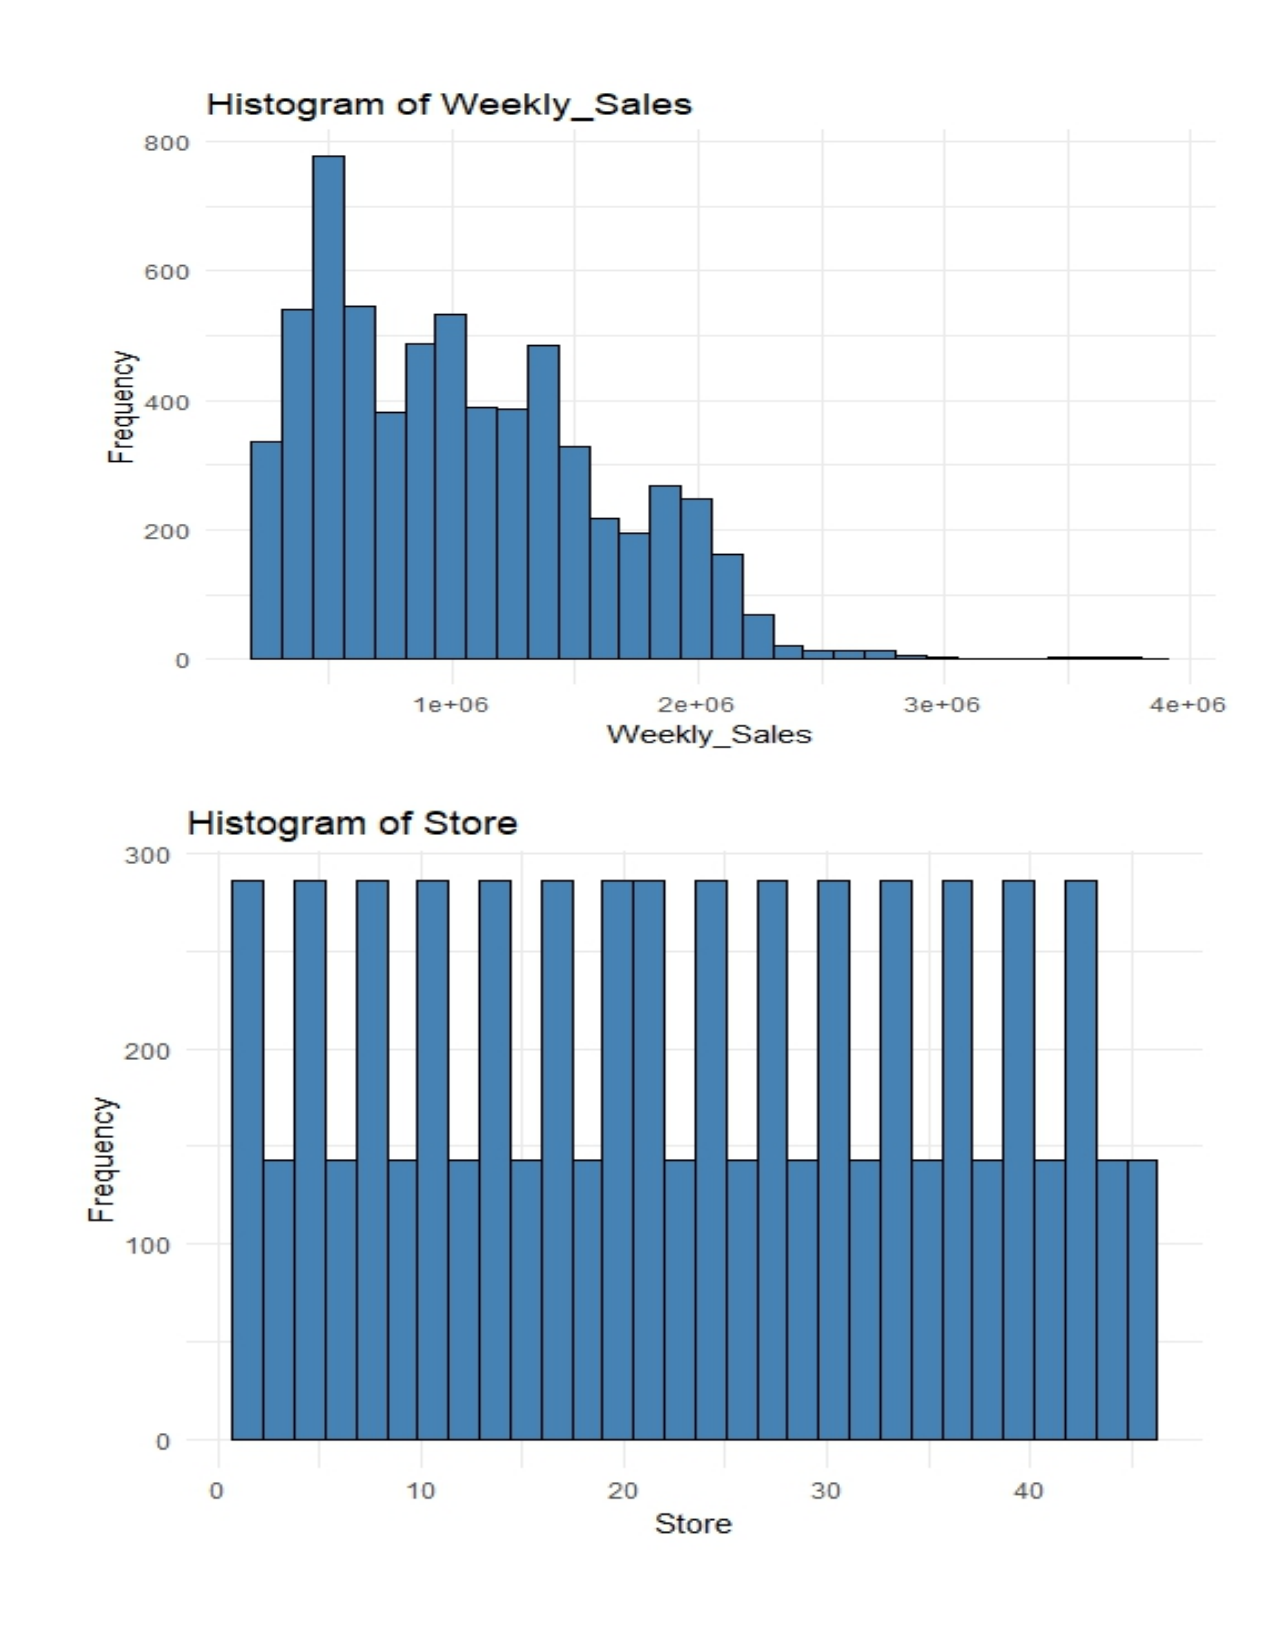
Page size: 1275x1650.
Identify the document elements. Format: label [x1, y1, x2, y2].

picture [69, 796, 1221, 1550]
picture [89, 79, 1234, 758]
